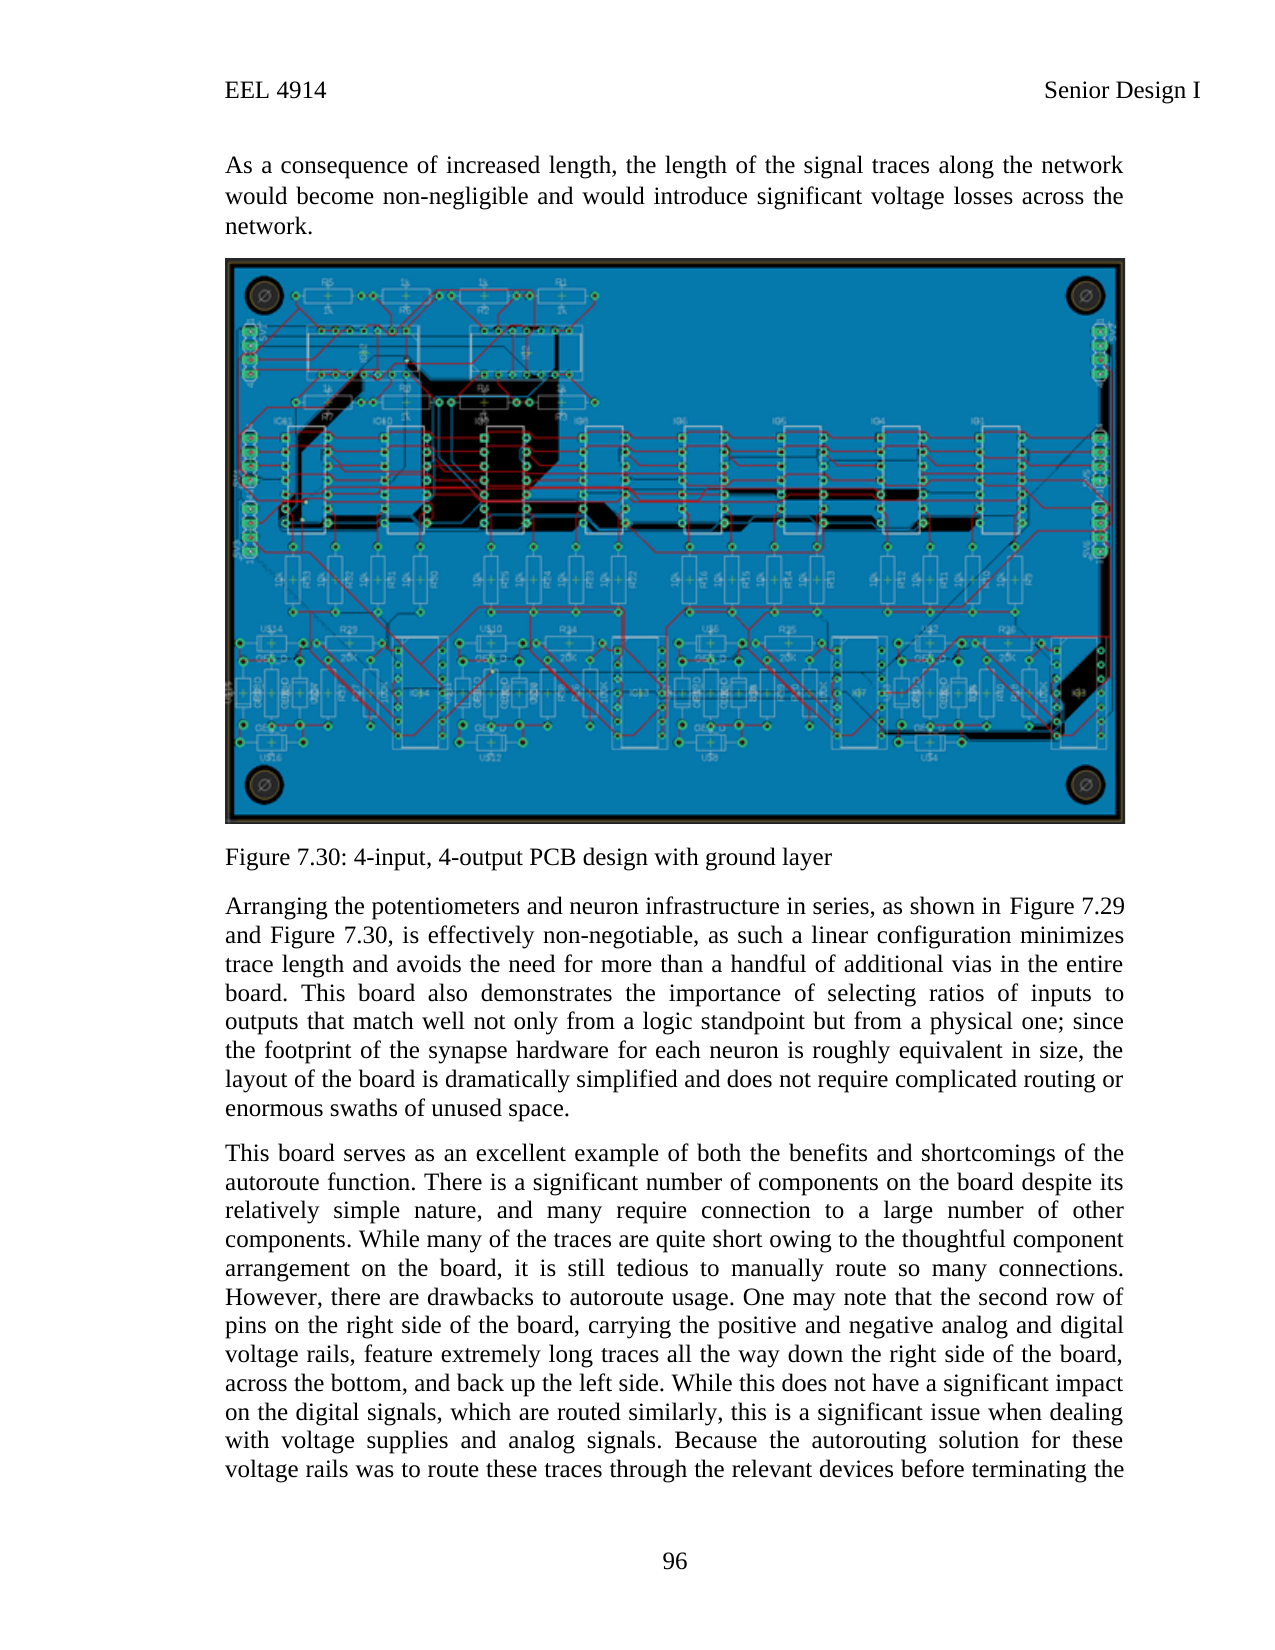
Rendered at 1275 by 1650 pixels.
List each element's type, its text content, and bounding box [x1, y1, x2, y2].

picture [225, 258, 1125, 824]
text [225, 1138, 1125, 1483]
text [225, 150, 1125, 240]
